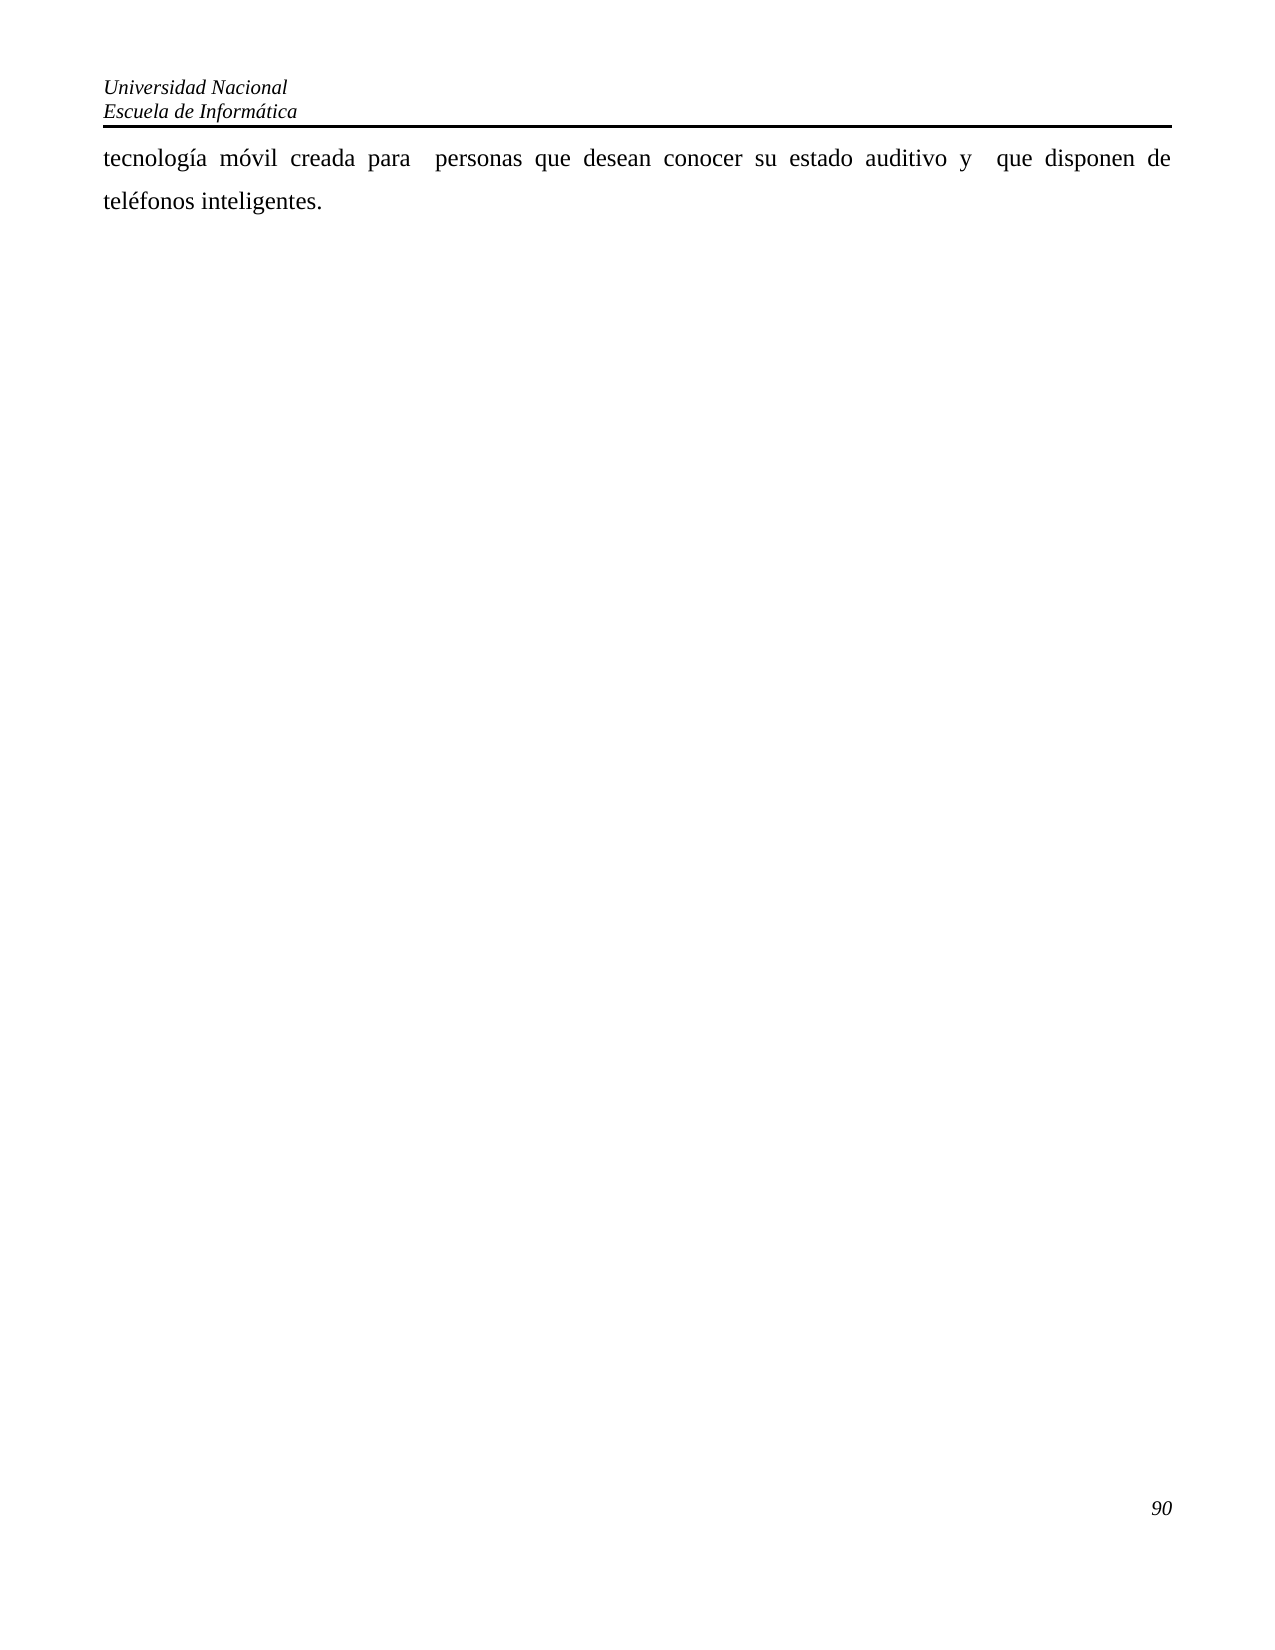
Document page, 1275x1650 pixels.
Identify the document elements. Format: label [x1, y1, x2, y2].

text [103, 143, 1172, 215]
